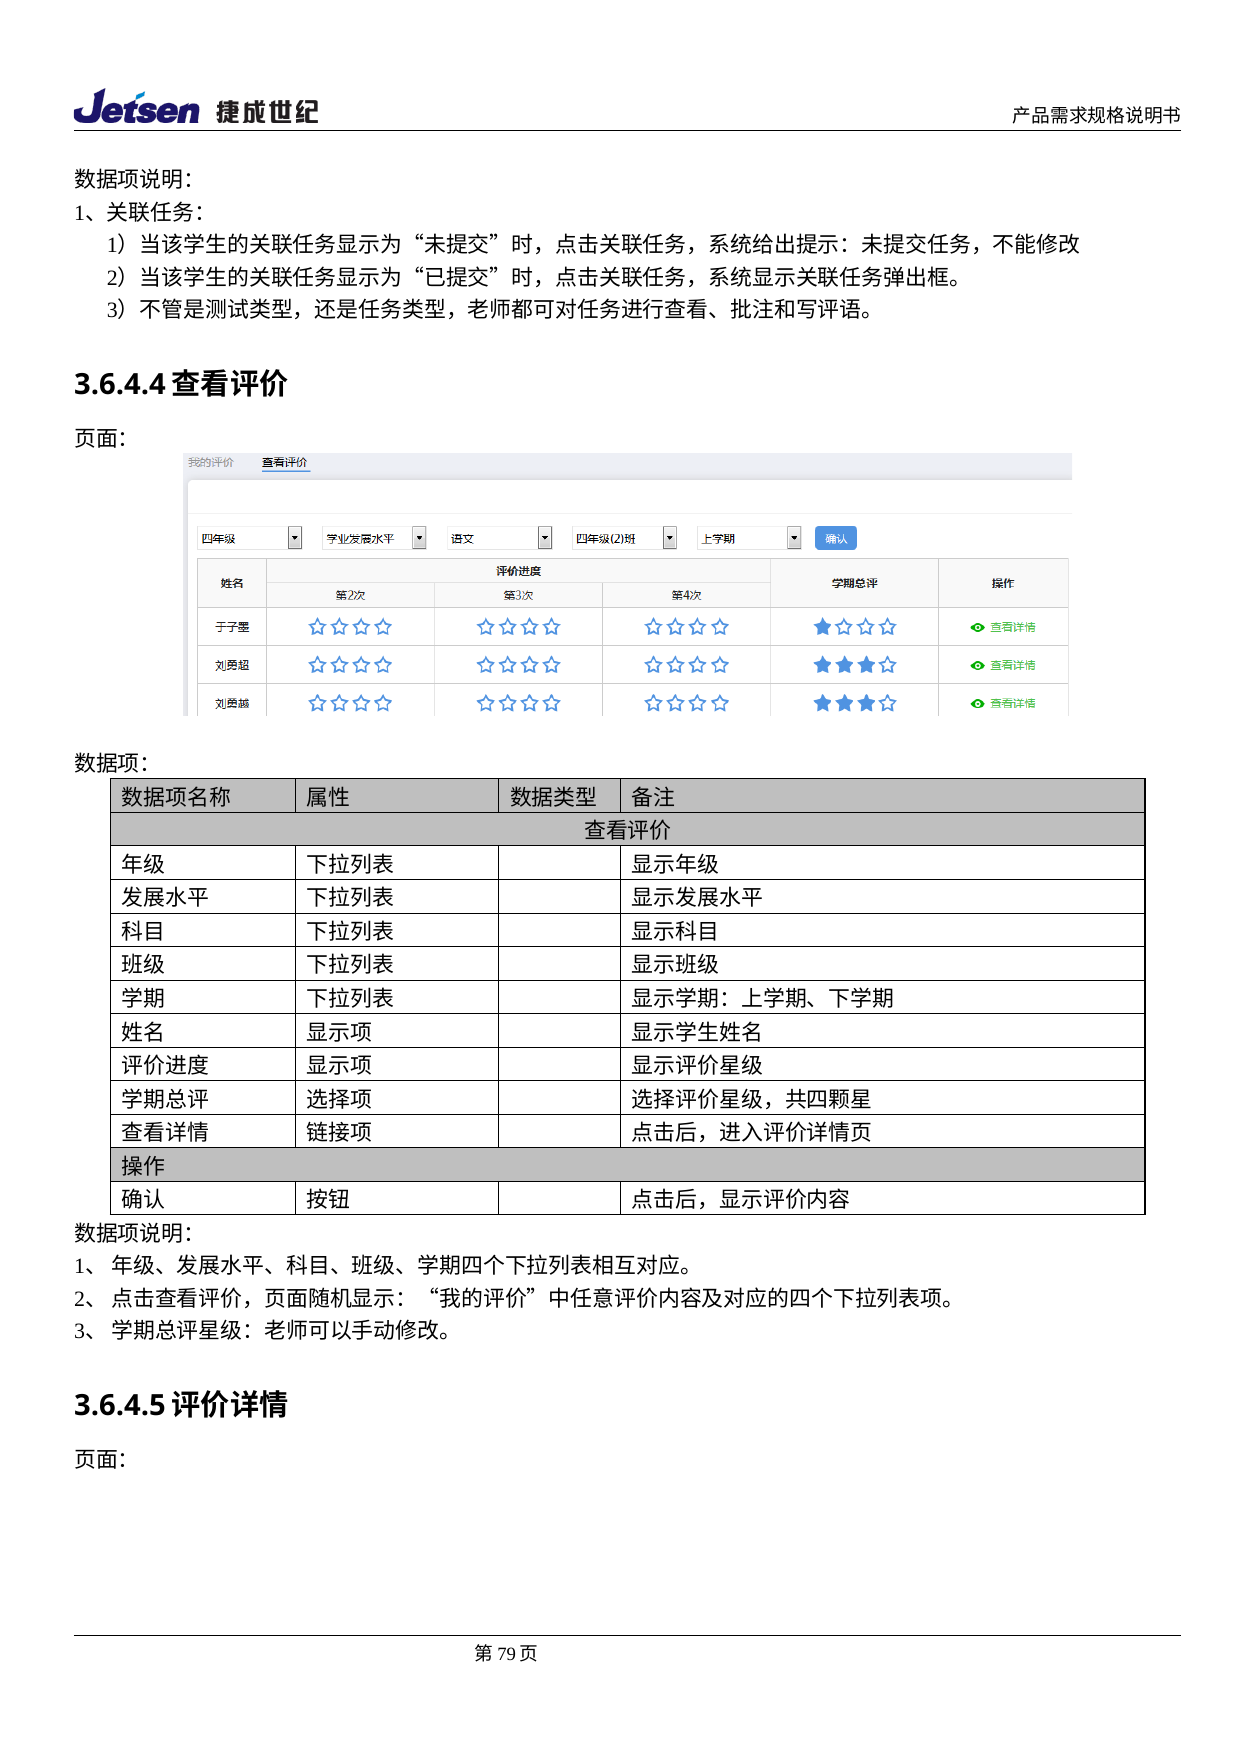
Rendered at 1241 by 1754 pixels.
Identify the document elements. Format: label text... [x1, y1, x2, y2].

text 数据项说明： [74, 1215, 1181, 1248]
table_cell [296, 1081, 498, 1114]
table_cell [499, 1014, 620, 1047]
text 1）当该学生的关联任务显示为“未提交”时，点击关联任务，系统给出提示：未提交任务，不能修改 [74, 227, 1181, 259]
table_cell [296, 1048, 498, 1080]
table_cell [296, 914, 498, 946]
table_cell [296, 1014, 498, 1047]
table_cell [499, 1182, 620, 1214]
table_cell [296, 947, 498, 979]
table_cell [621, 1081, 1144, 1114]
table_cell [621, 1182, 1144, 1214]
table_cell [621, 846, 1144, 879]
picture [73, 88, 318, 123]
list 点击查看评价，页面随机显示：“我的评价”中任意评价内容及对应的四个下拉列表项。 [74, 1280, 1181, 1313]
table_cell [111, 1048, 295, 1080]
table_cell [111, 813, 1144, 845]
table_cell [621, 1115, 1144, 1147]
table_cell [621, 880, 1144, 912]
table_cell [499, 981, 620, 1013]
text 页面： [74, 1442, 1181, 1474]
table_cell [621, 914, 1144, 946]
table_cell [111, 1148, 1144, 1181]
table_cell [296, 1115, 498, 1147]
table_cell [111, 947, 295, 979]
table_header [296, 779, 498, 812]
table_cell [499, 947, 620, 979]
text 3）不管是测试类型，还是任务类型，老师都可对任务进行查看、批注和写评语。 [74, 292, 1181, 324]
text 数据项： [74, 746, 1181, 778]
list 年级、发展水平、科目、班级、学期四个下拉列表相互对应。 [74, 1248, 1181, 1280]
text 页面： [74, 421, 1181, 453]
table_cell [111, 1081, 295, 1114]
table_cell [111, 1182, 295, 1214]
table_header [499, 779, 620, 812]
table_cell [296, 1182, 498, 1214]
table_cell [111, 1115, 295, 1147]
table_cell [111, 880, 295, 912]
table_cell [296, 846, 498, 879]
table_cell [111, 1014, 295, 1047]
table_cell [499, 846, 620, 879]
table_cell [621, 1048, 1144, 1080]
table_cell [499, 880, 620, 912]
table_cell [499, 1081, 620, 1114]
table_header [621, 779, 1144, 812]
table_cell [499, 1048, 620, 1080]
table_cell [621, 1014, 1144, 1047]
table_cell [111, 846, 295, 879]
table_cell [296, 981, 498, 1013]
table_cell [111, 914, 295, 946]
text 1、关联任务： [74, 194, 1181, 227]
text 2）当该学生的关联任务显示为“已提交”时，点击关联任务，系统显示关联任务弹出框。 [74, 259, 1181, 292]
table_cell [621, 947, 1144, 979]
subtitle 3.6.4.4查看评价 [74, 349, 1181, 414]
text 数据项说明： [74, 162, 1181, 194]
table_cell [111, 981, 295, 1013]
subtitle 3.6.4.5评价详情 [74, 1370, 1181, 1435]
list 学期总评星级：老师可以手动修改。 [74, 1313, 1181, 1345]
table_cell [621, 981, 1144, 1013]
picture [183, 453, 1073, 716]
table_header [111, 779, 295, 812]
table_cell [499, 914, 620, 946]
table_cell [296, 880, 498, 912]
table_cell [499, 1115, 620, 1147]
